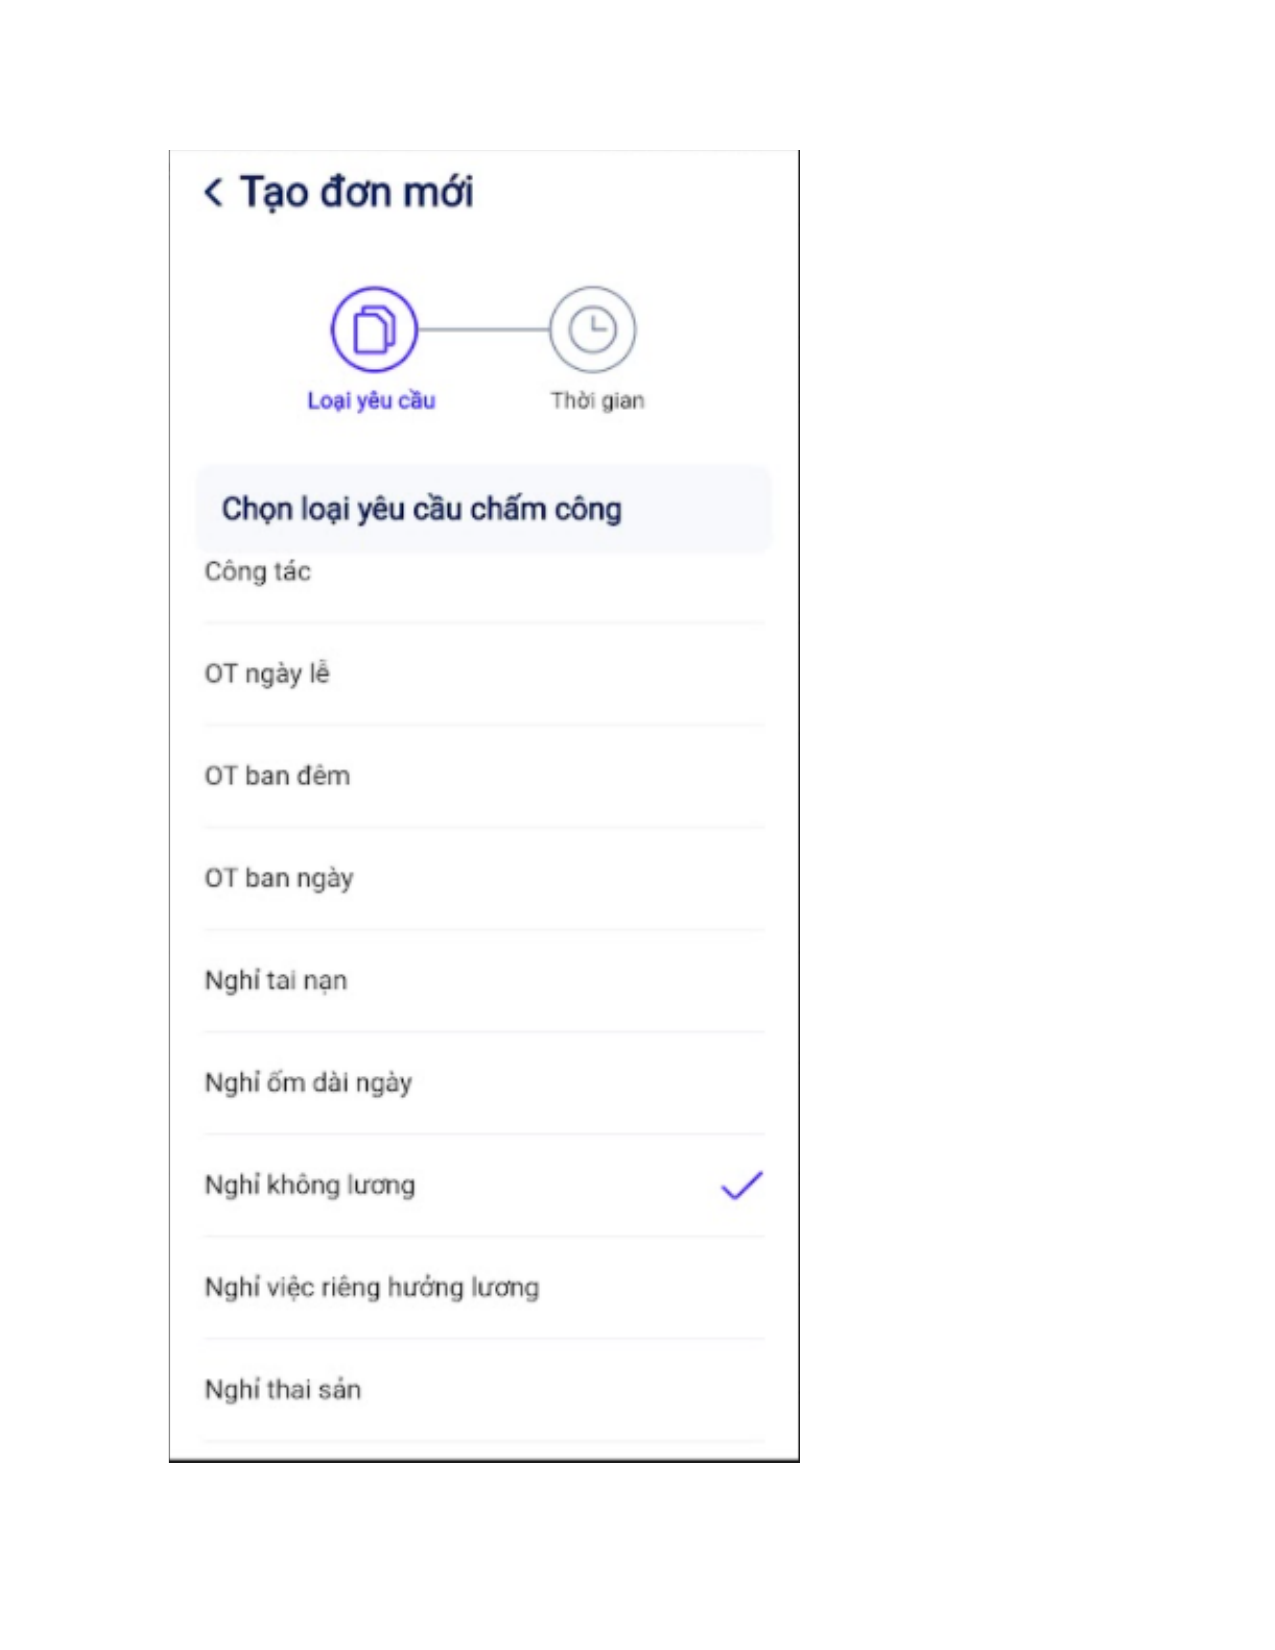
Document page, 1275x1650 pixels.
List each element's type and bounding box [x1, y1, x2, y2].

picture [168, 150, 800, 1463]
